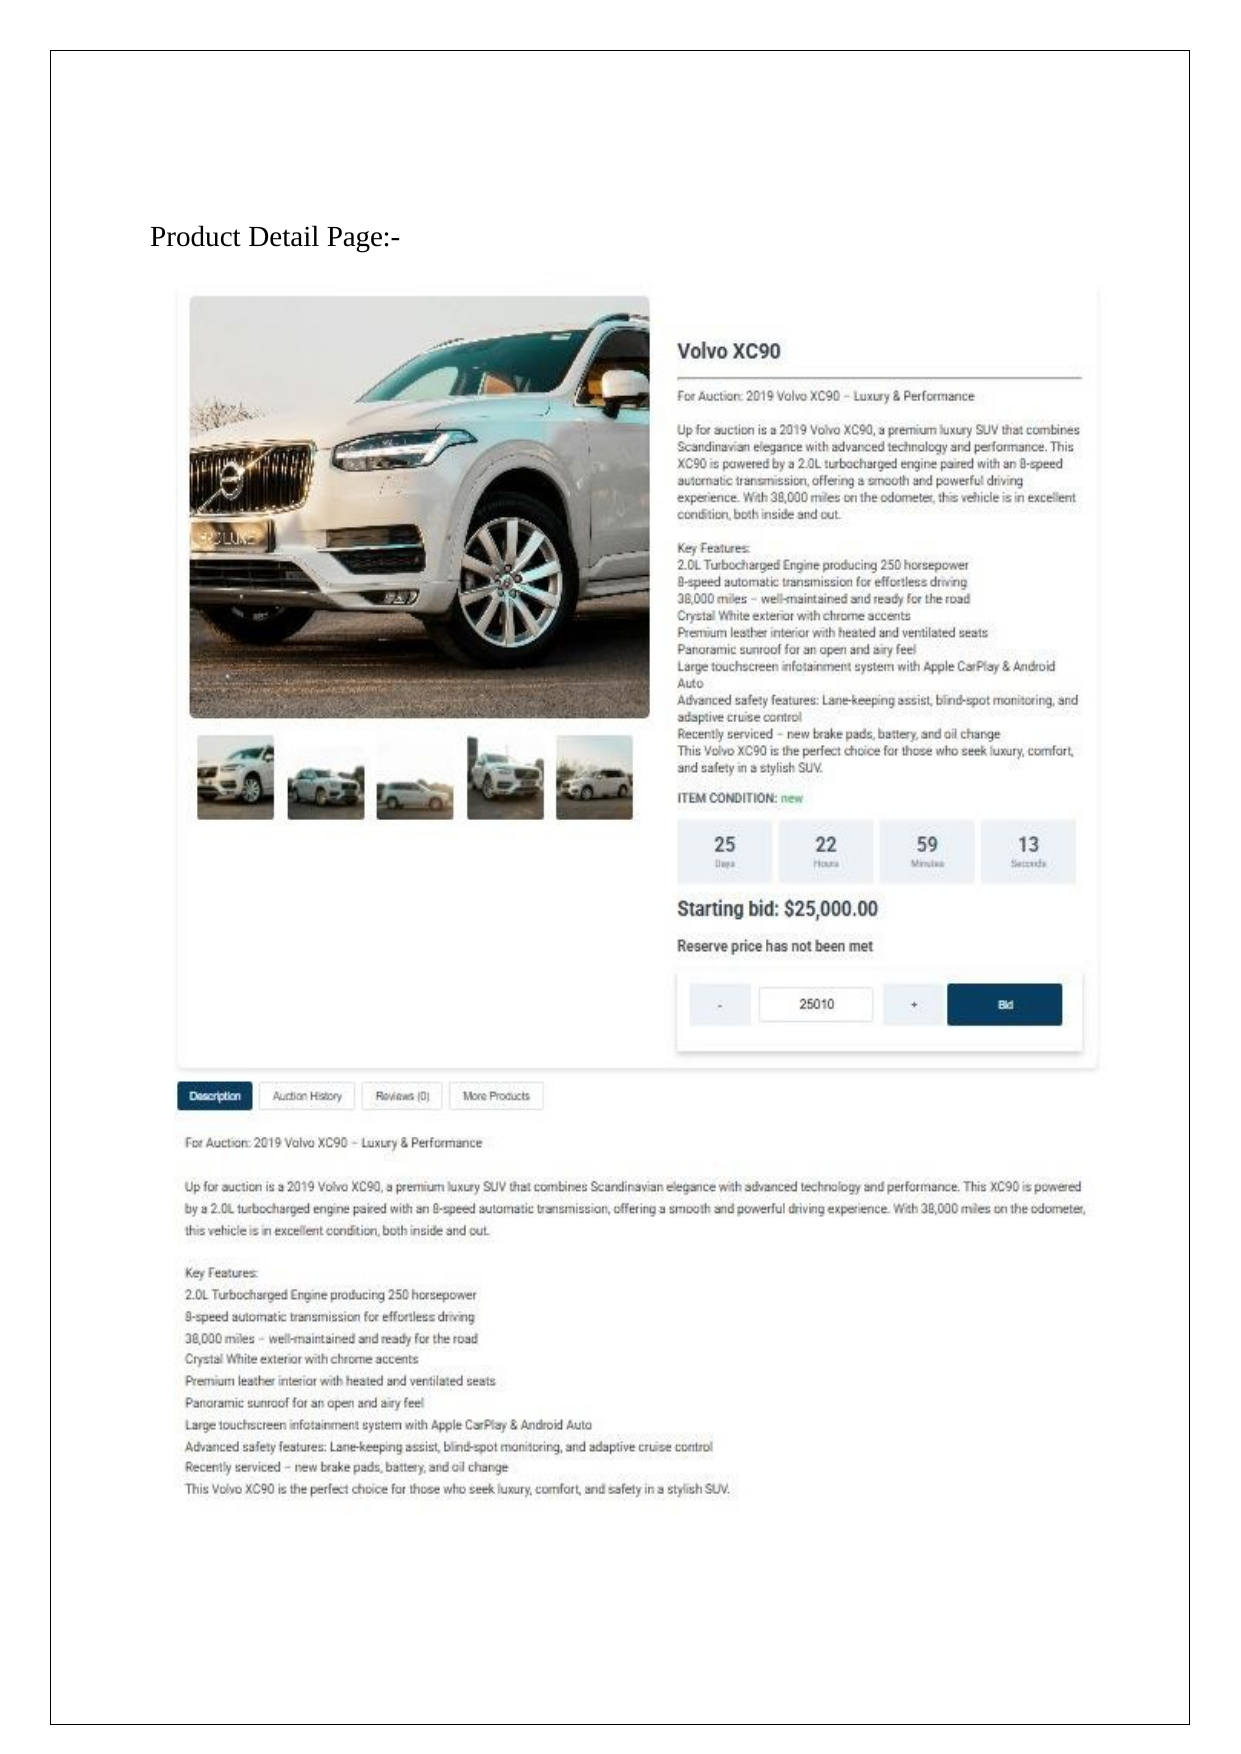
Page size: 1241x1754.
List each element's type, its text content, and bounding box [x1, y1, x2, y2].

picture [173, 271, 1107, 1516]
text Product Detail Page:- [150, 219, 1181, 252]
